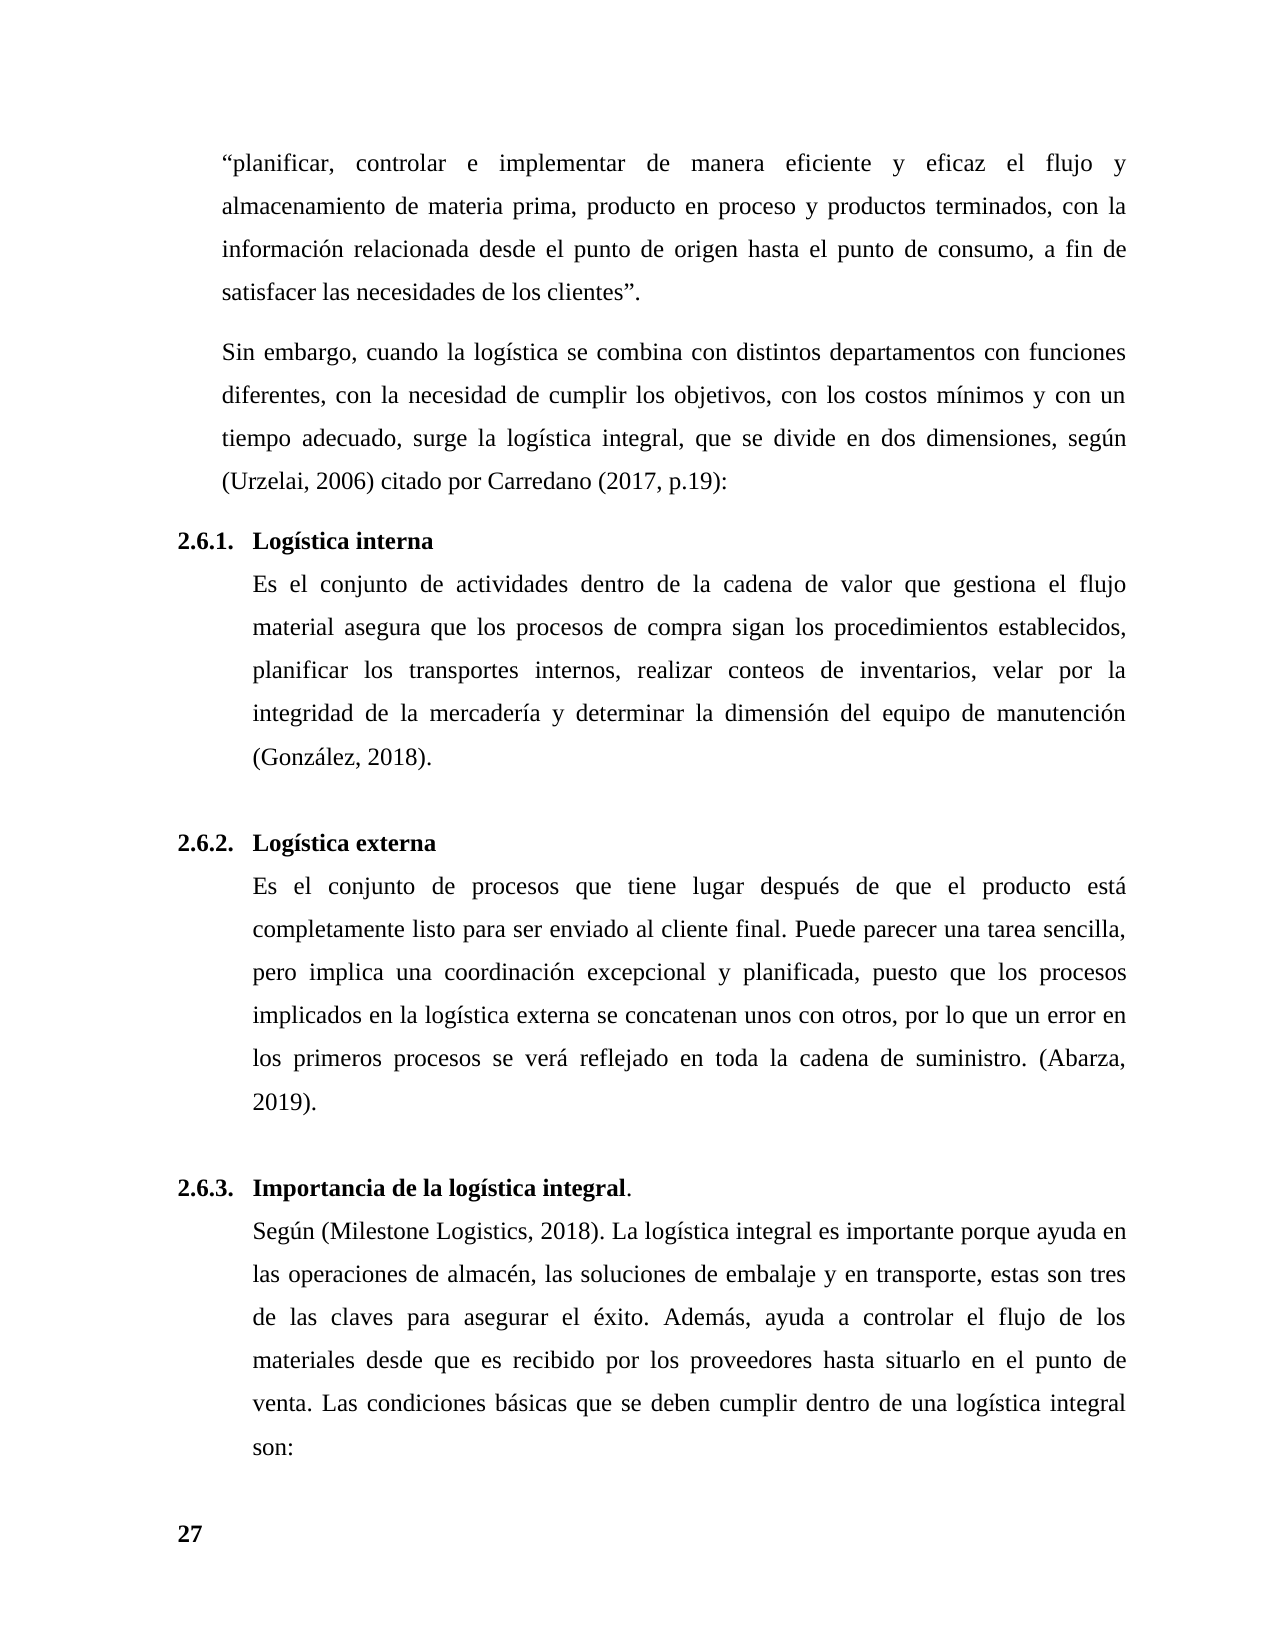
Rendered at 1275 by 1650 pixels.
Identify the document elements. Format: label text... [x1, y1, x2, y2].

list Logística interna [177, 526, 1127, 555]
text Según . La logística integral es importante porque ayuda en las operaciones de almacén, las soluciones de embalaje y en transporte, estas son tres de las claves para asegurar el éxito. Además, ayuda a controlar el flujo de los materiales desde que es recibido por los proveedores hasta situarlo en el punto de venta. Las condiciones básicas que se deben cumplir dentro de una logística integral son: [252, 1216, 1127, 1460]
text Sin embargo, cuando la logística se combina con distintos departamentos con funciones diferentes, con la necesidad de cumplir los objetivos, con los costos mínimos y con un tiempo adecuado, surge la logística integral, que se divide en dos dimensiones, según (Urzelai, 2006) citado por Carredano (2017, p.19): [222, 337, 1127, 495]
list Es el conjunto de procesos que tiene lugar después de que el producto está completamente listo para ser enviado al cliente final. Puede parecer una tarea sencilla, pero implica una coordinación excepcional y planificada, puesto que los procesos implicados en la logística externa se concatenan unos con otros, por lo que un error en los primeros procesos se verá reflejado en toda la cadena de suministro. (Abarza, 2019). [252, 871, 1127, 1115]
list Importancia de la logística integral. [177, 1173, 1127, 1202]
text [222, 148, 1127, 306]
list Logística externa [177, 828, 1127, 857]
list Es el conjunto de actividades dentro de la cadena de valor que gestiona el flujo material asegura que los procesos de compra sigan los procedimientos establecidos, planificar los transportes internos, realizar conteos de inventarios, velar por la integridad de la mercadería y determinar la dimensión del equipo de manutención (González, 2018). [252, 569, 1127, 770]
